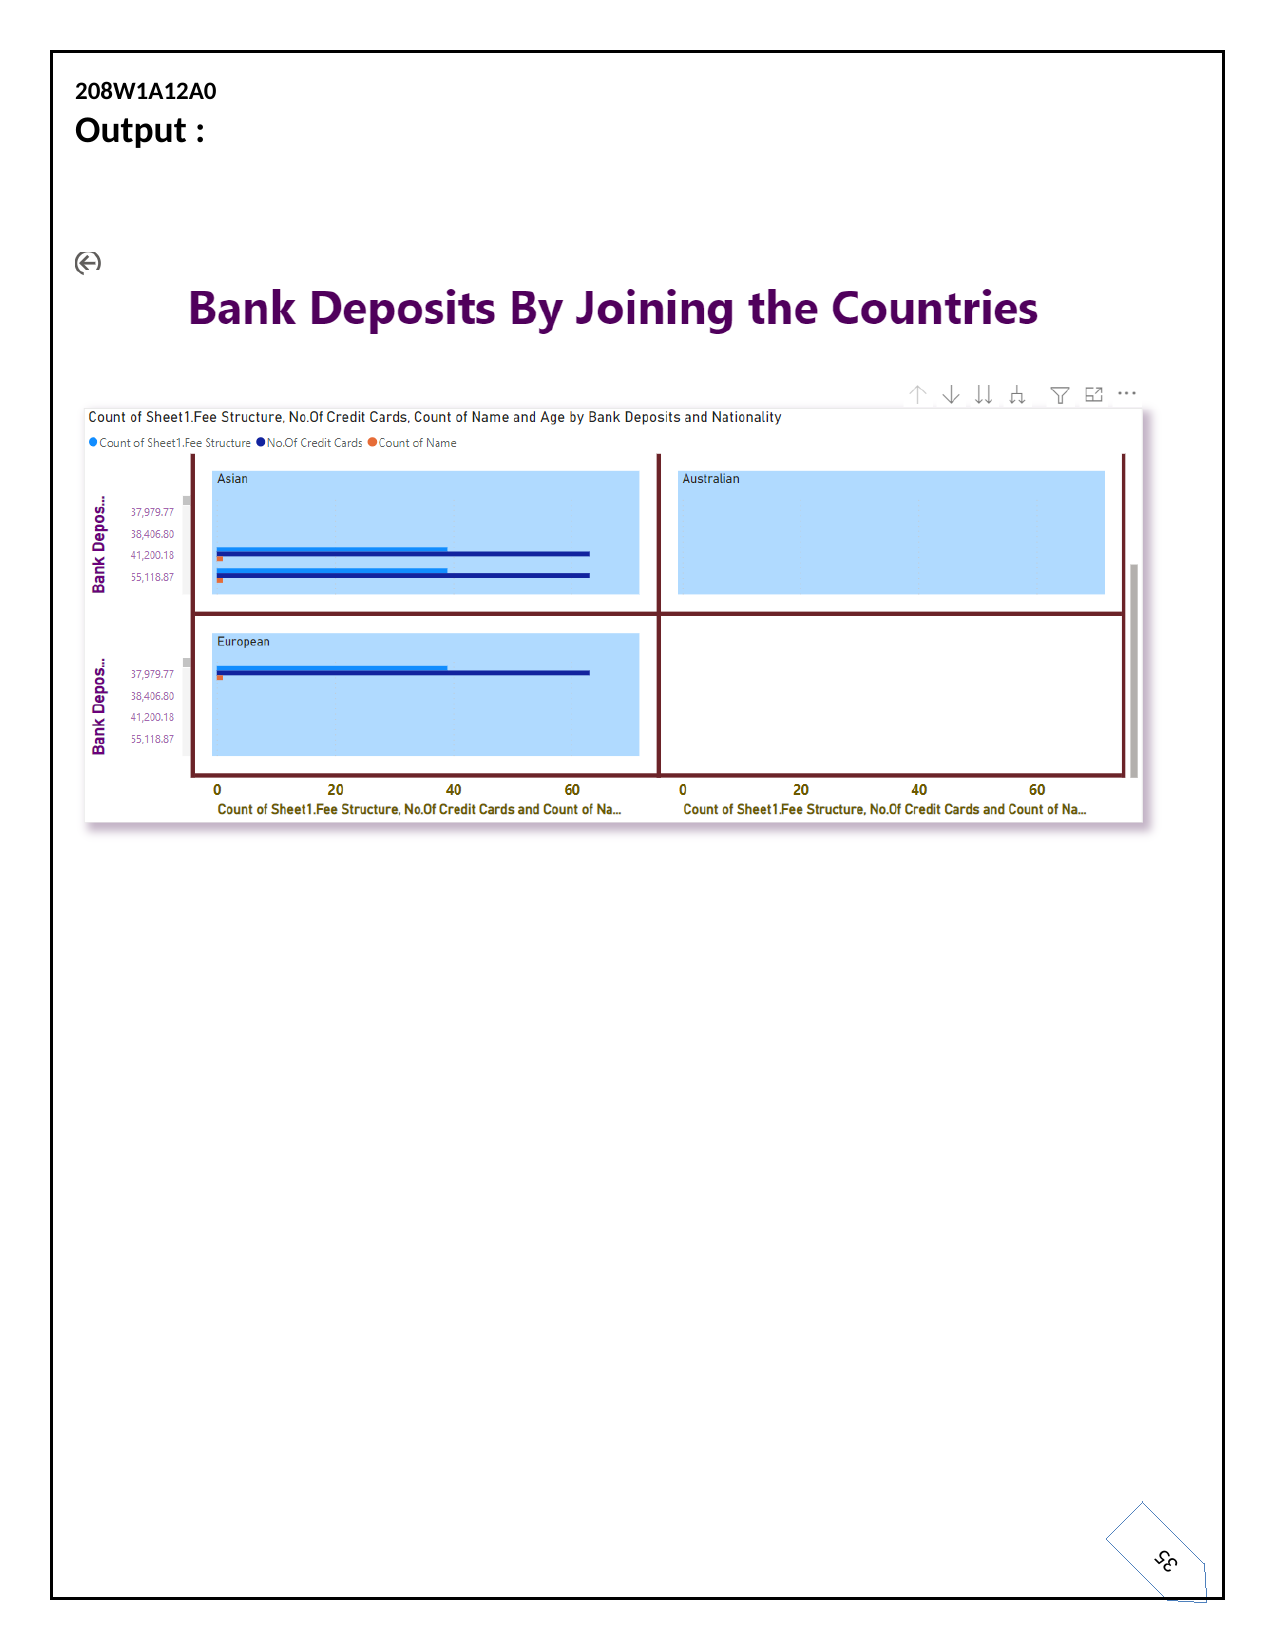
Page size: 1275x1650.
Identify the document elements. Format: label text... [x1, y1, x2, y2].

text Output : [75, 106, 1162, 151]
picture [75, 252, 1163, 862]
